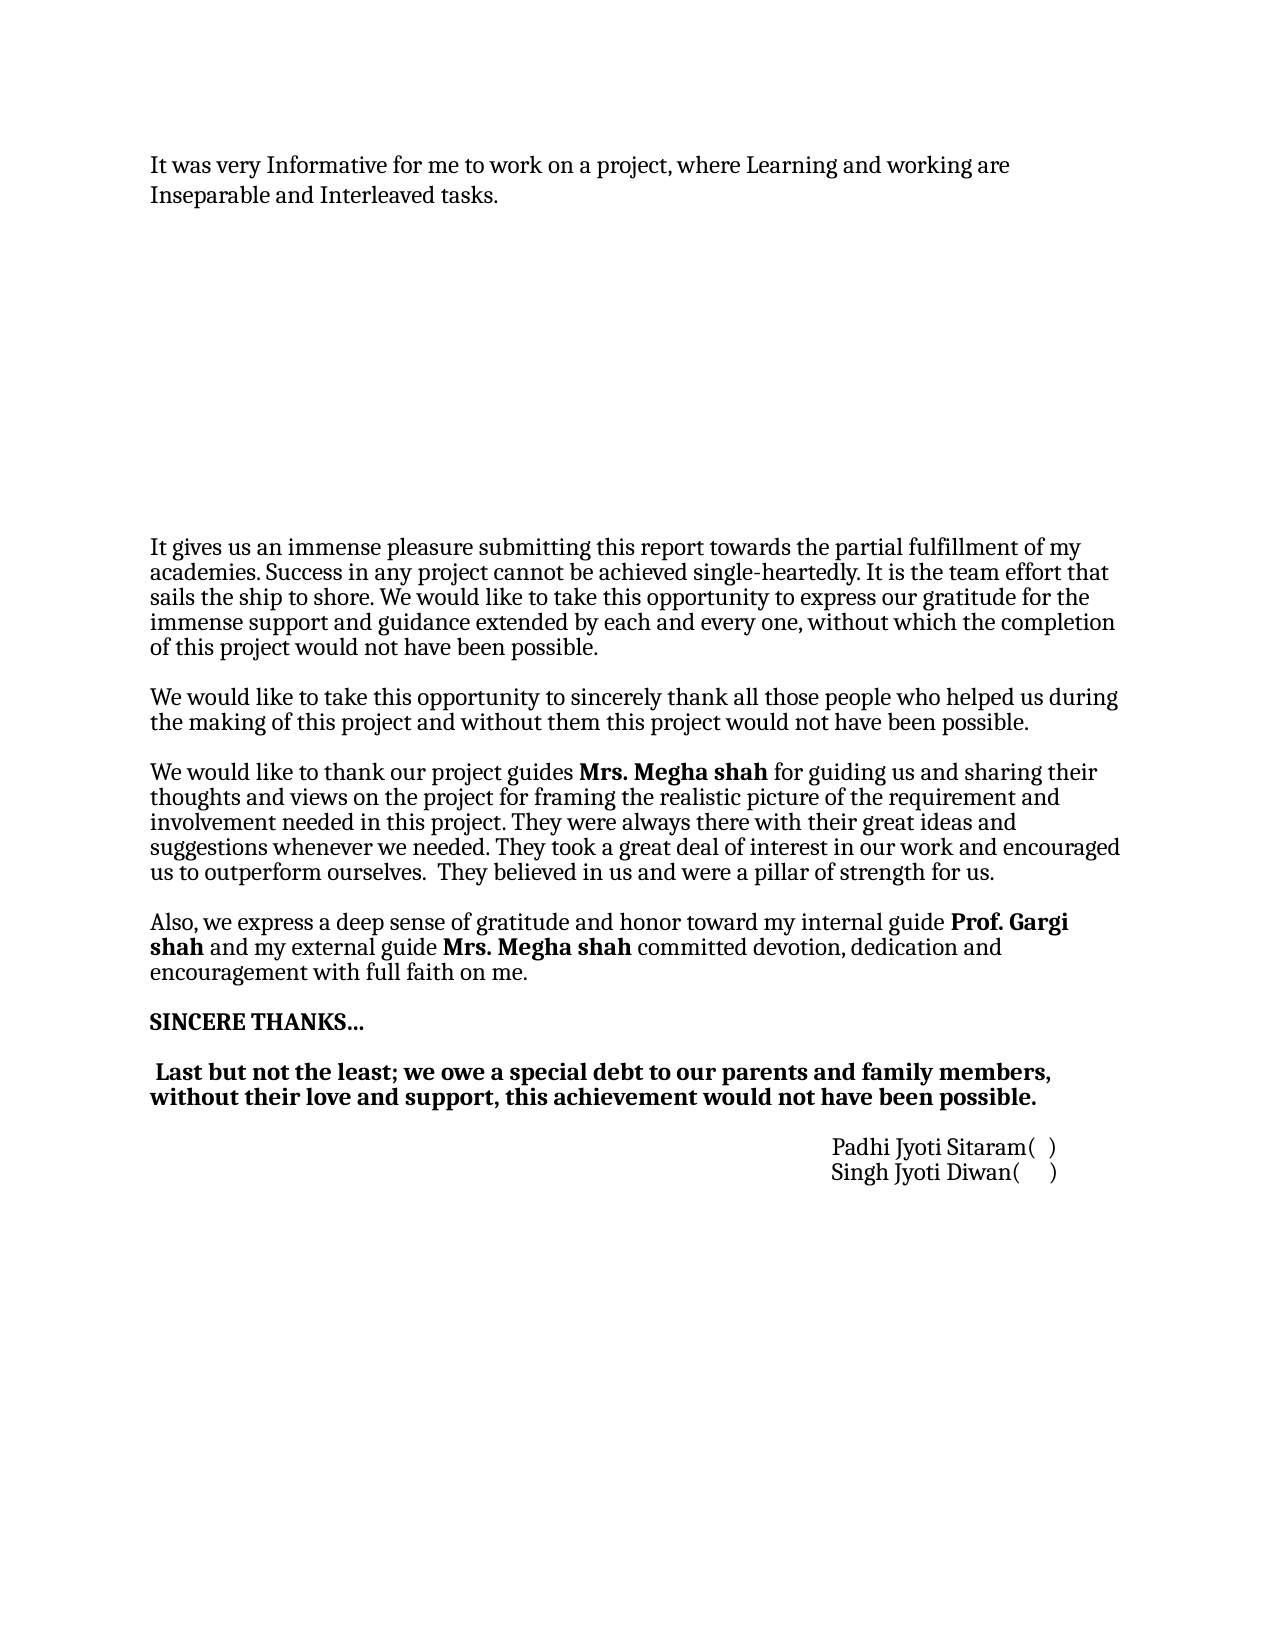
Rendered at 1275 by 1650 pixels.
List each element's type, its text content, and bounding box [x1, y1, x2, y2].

text We would like to thank our project guides Mrs. Megha shah for guiding us and sharing their thoughts and views on the project for framing the realistic picture of the requirement and involvement needed in this project. They were always there with their great ideas and suggestions whenever we needed. They took a great deal of interest in our work and encouraged us to outperform ourselves. They believed in us and were a pillar of strength for us. [150, 760, 1125, 885]
text Last but not the least; we owe a special debt to our parents and family members, without their love and support, this achievement would not have been possible. [150, 1060, 1125, 1110]
text Padhi Jyoti Sitaram( ) [150, 1135, 1125, 1160]
text Also, we express a deep sense of gratitude and honor toward my internal guide Prof. Gargi shah and my external guide Mrs. Megha shah committed devotion, dedication and encouragement with full faith on me. [150, 910, 1125, 985]
text SINCERE THANKS… [150, 1010, 1125, 1035]
text It was very Informative for me to work on a project, where Learning and working are Inseparable and Interleaved tasks. [150, 150, 1125, 210]
text Singh Jyoti Diwan( ) [150, 1160, 1125, 1185]
text It gives us an immense pleasure submitting this report towards the partial fulfillment of my academies. Success in any project cannot be achieved single-heartedly. It is the team effort that sails the ship to shore. We would like to take this opportunity to express our gratitude for the immense support and guidance extended by each and every one, without which the completion of this project would not have been possible. [150, 535, 1125, 660]
text We would like to take this opportunity to sincerely thank all those people who helped us during the making of this project and without them this project would not have been possible. [150, 685, 1125, 735]
